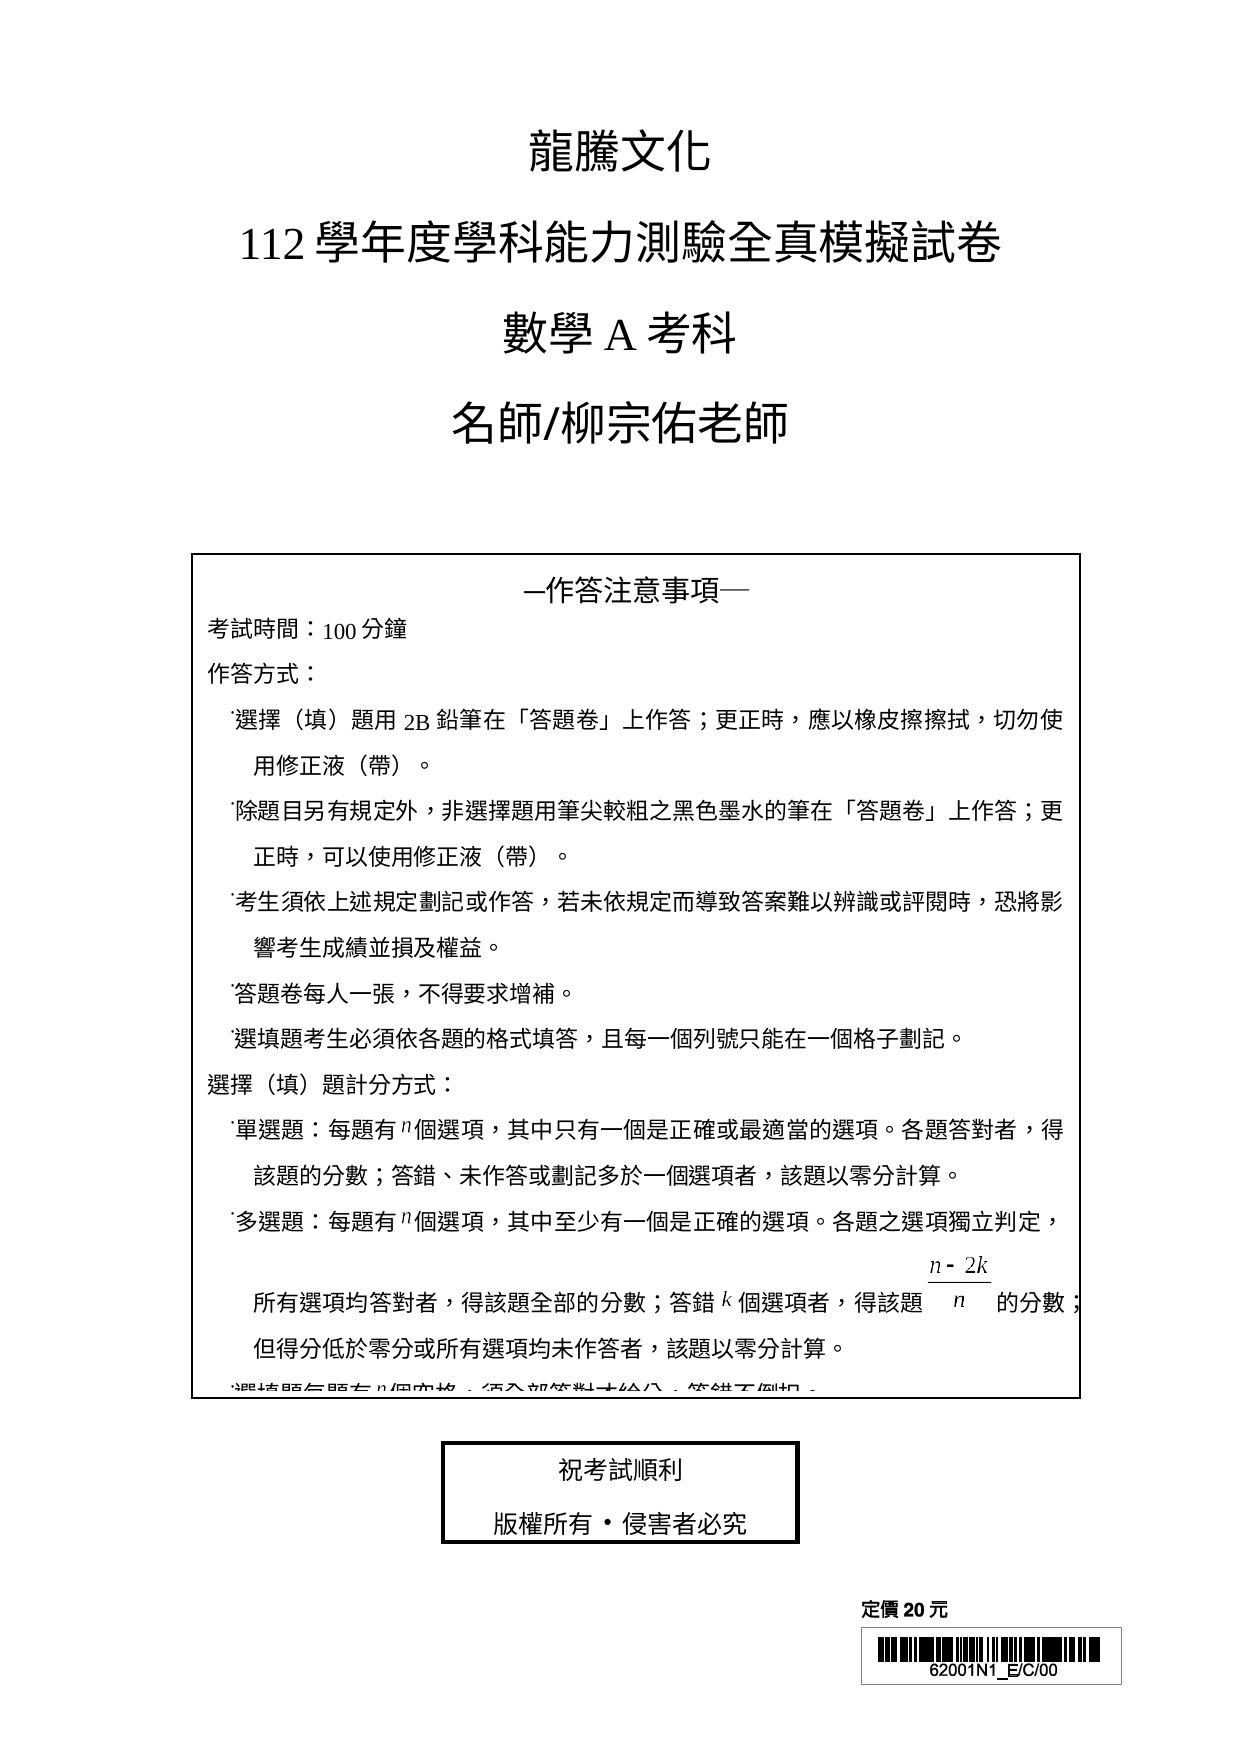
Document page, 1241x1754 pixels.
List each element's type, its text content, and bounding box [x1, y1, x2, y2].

text 龍騰文化 [118, 115, 1122, 182]
text 數學A考科 [118, 297, 1122, 363]
text 名師/柳宗佑老師 [118, 388, 1122, 454]
text 112學年度學科能力測驗全真模擬試卷 [118, 206, 1122, 272]
